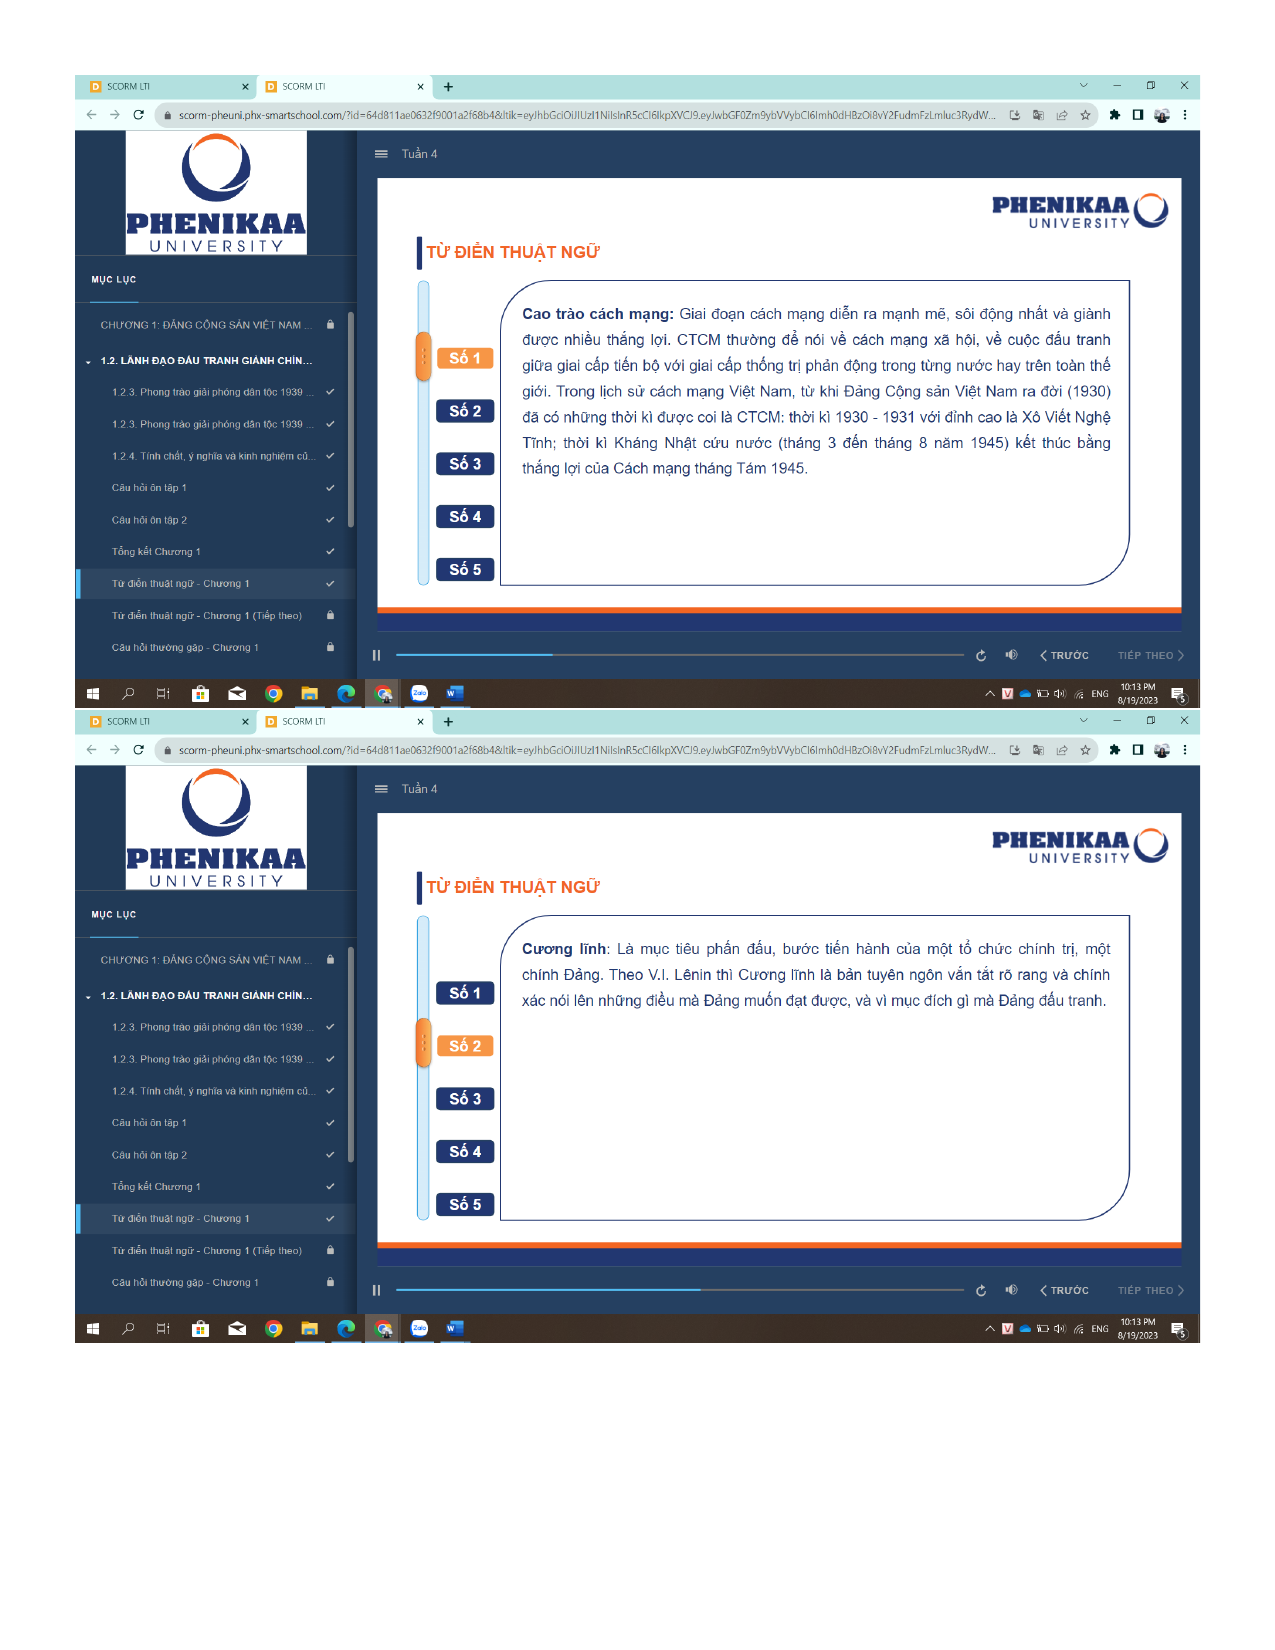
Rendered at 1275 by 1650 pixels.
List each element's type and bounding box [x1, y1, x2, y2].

picture [75, 710, 1200, 1343]
picture [75, 75, 1200, 708]
